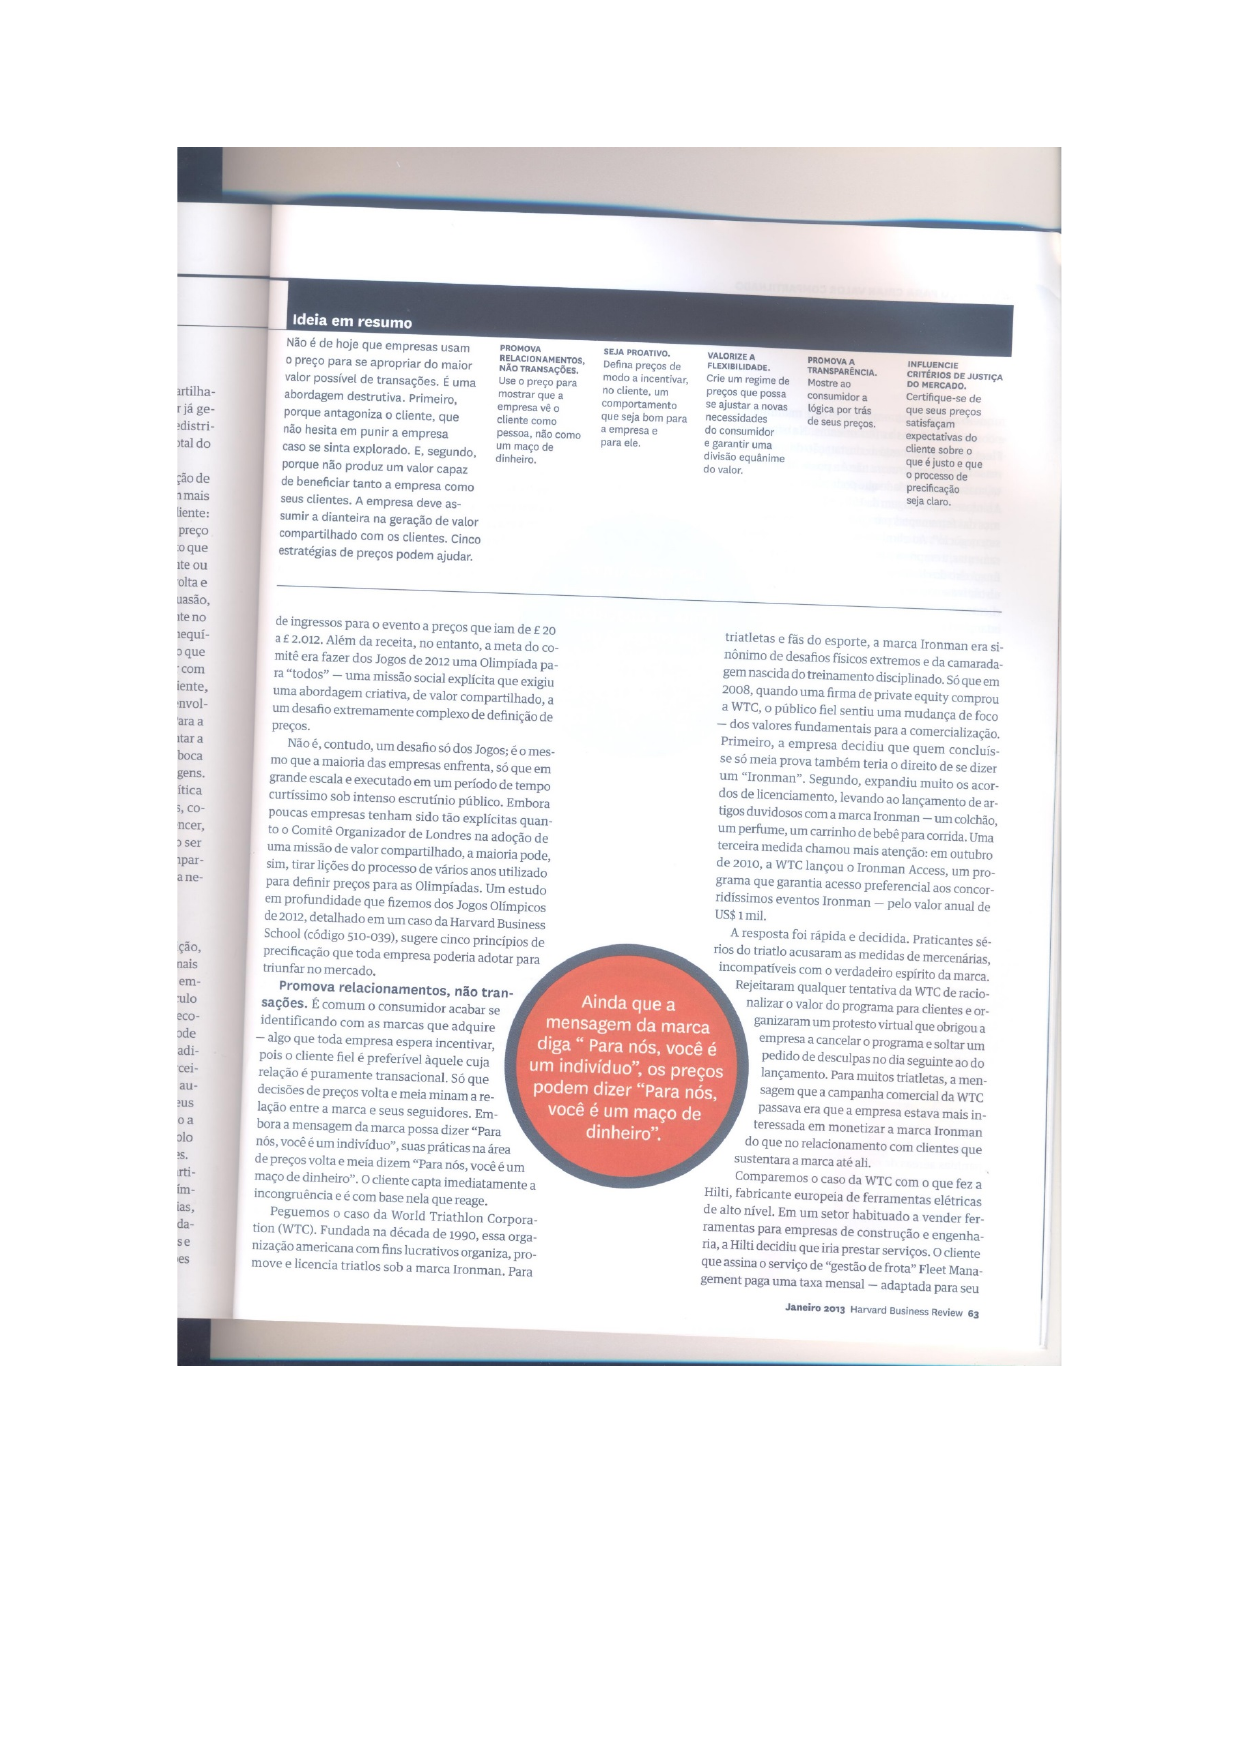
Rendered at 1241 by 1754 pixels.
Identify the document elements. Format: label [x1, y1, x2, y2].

picture [177, 147, 1062, 1366]
